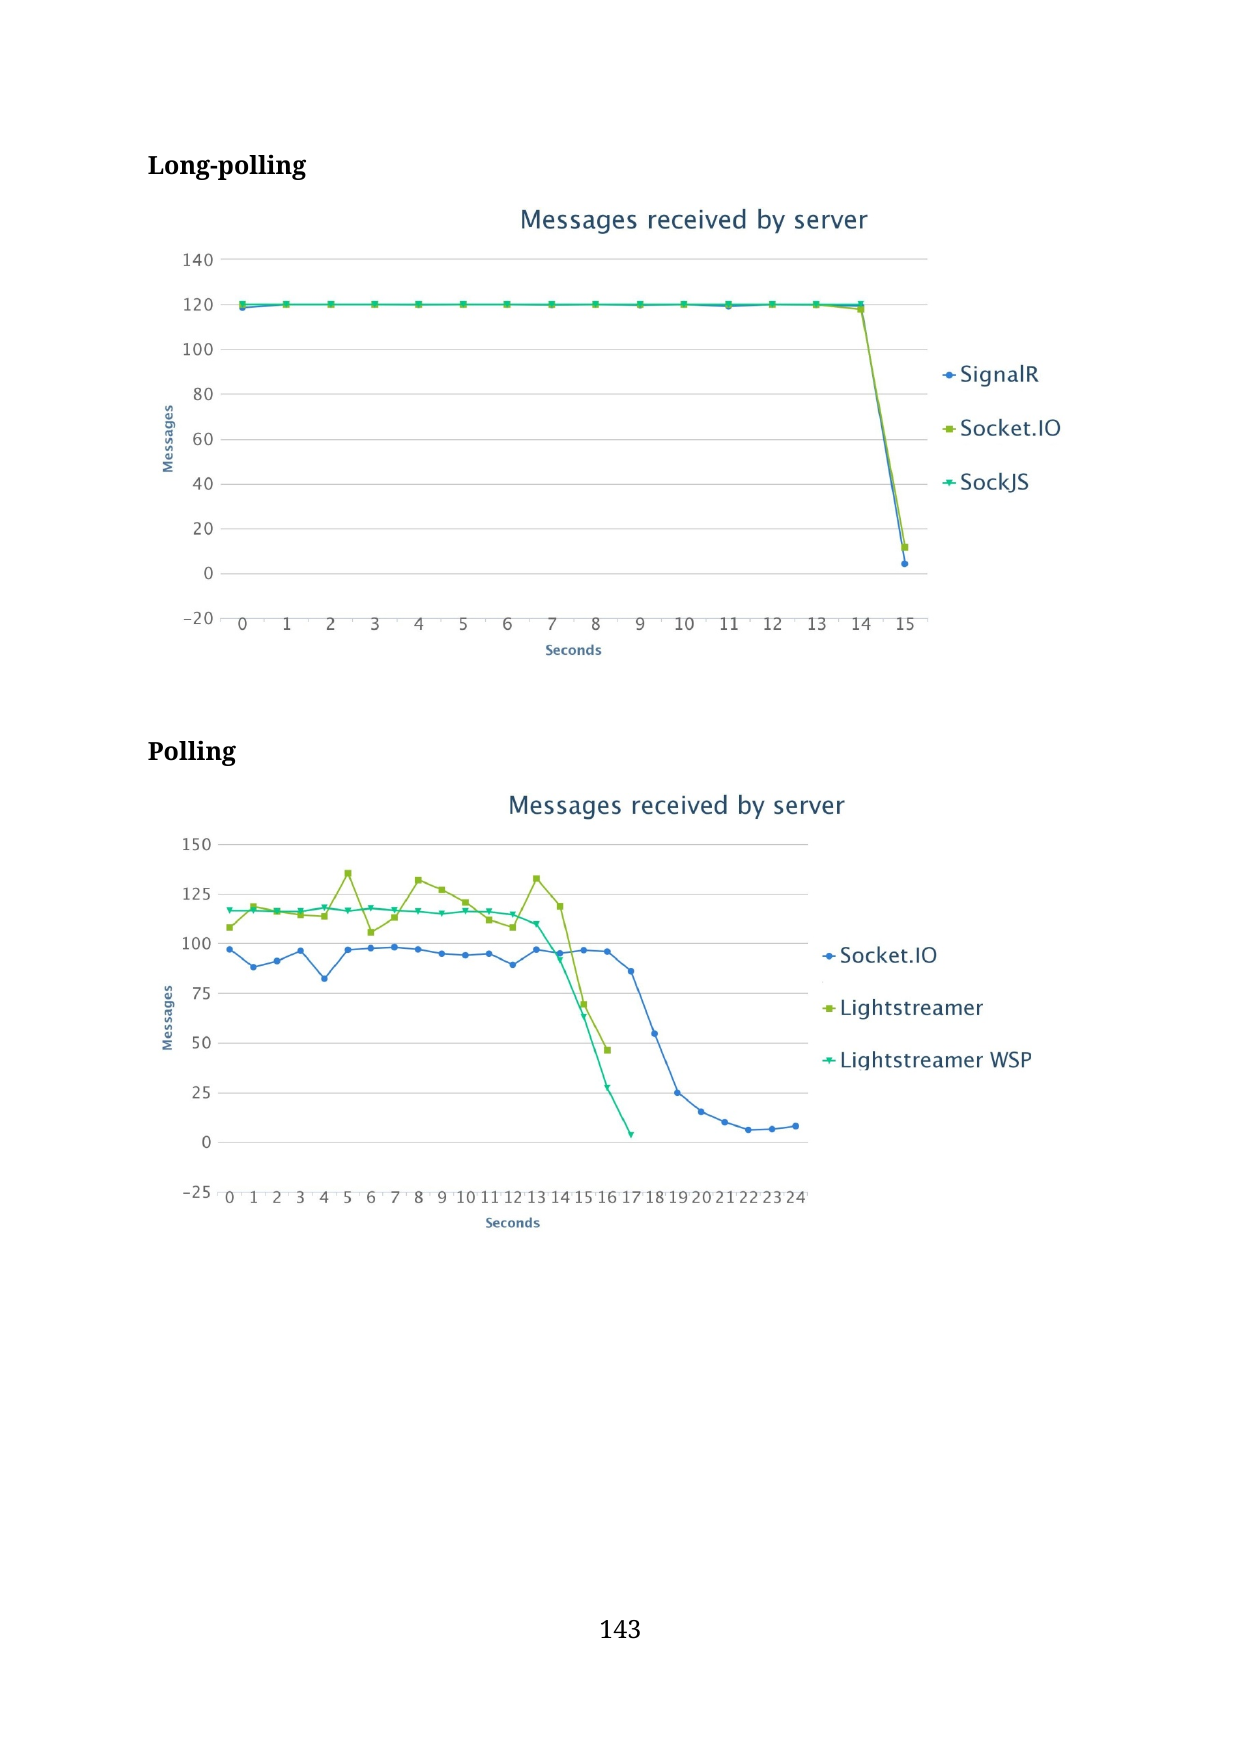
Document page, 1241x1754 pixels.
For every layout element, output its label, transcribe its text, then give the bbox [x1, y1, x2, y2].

text Polling [148, 734, 1092, 768]
picture [147, 793, 1071, 1242]
picture [147, 207, 1093, 669]
text Long-polling [148, 148, 1092, 182]
